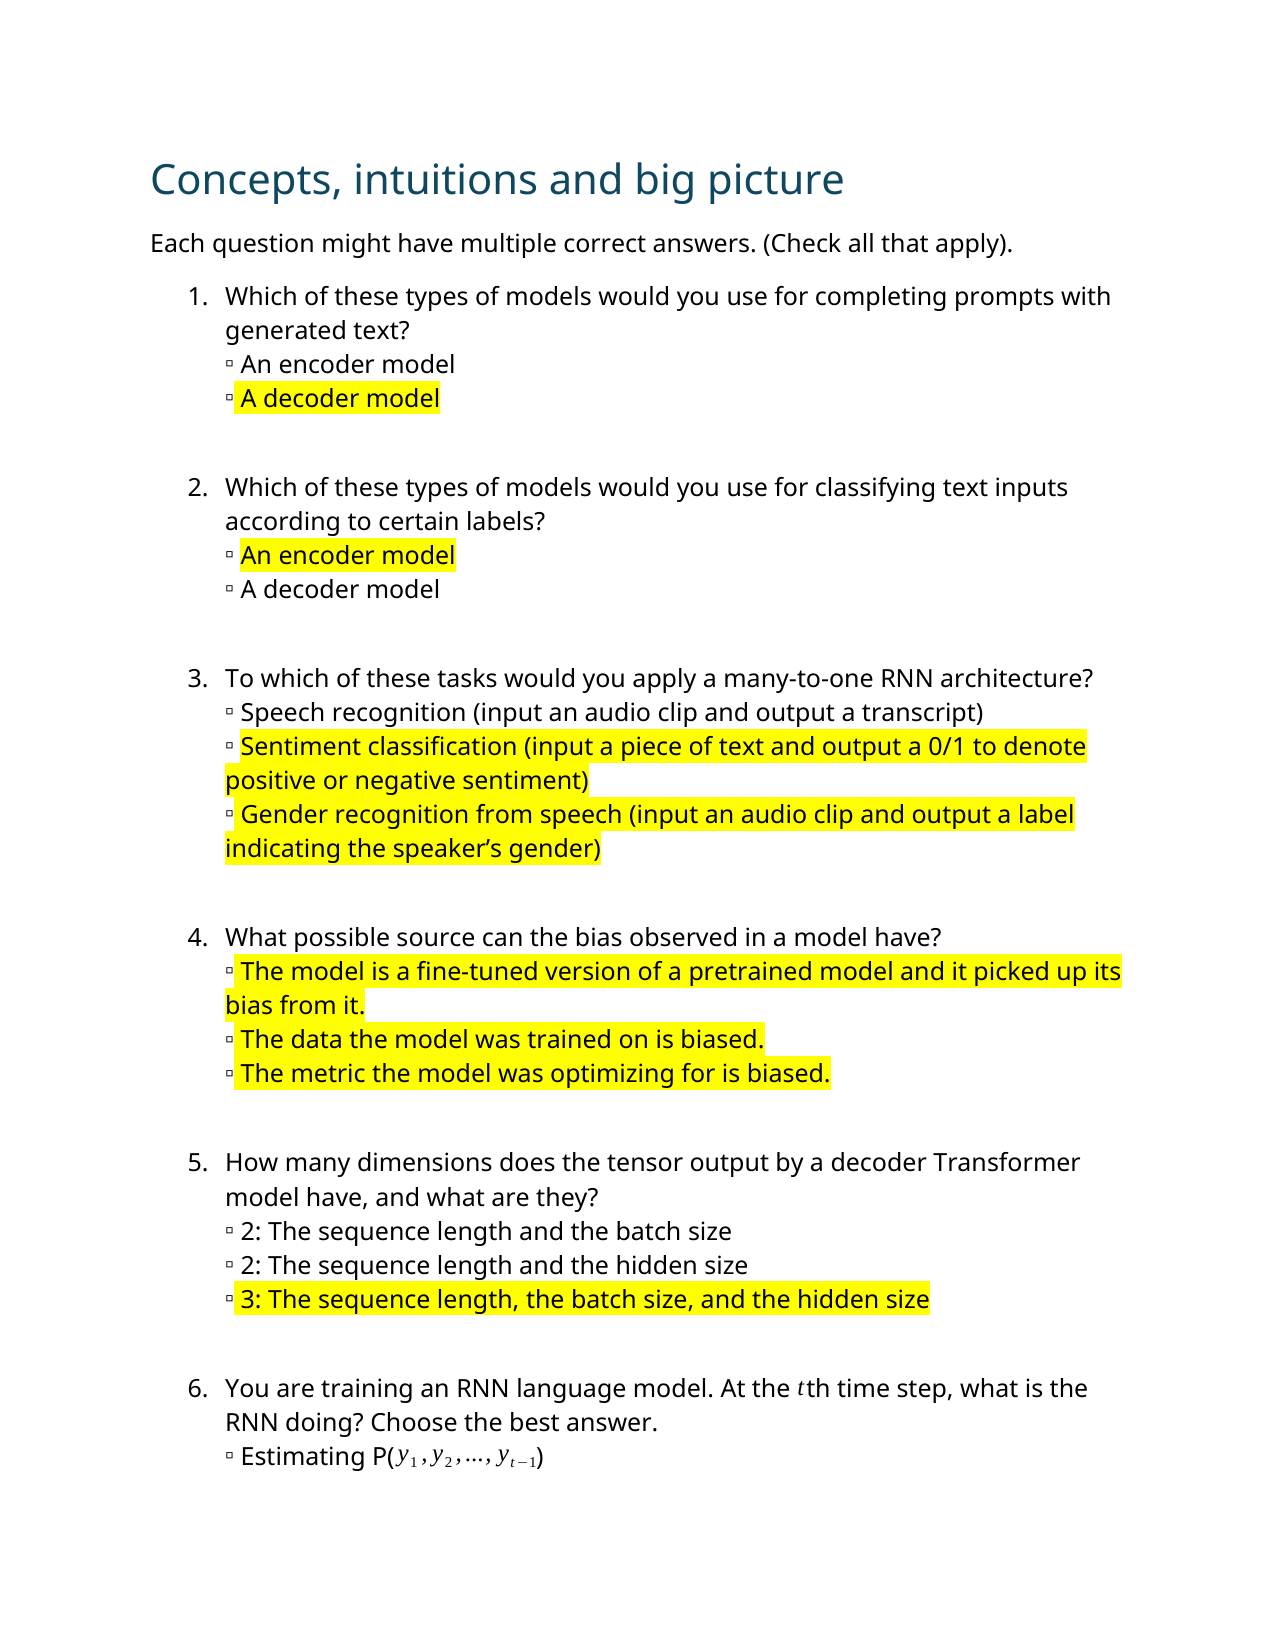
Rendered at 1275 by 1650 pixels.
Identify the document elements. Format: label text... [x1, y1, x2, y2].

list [187, 1370, 1125, 1472]
list Which of these types of models would you use for classifying text inputs according to certain labels? An encoder model A decoder model [187, 469, 1125, 640]
list Which of these types of models would you use for completing prompts with generated text? An encoder model A decoder model [187, 278, 1125, 449]
list How many dimensions does the tensor output by a decoder Transformer model have, and what are they? 2: The sequence length and the batch size 2: The sequence length and the hidden size 3: The sequence length, the batch size, and the hidden size [187, 1145, 1125, 1349]
subtitle Concepts, intuitions and big picture [150, 150, 1125, 207]
list What possible source can the bias observed in a model have? The model is a fine-tuned version of a pretrained model and it picked up its bias from it. The data the model was trained on is biased. The metric the model was optimizing for is biased. [187, 920, 1125, 1124]
list To which of these tasks would you apply a many-to-one RNN architecture? Speech recognition (input an audio clip and output a transcript) Sentiment classification (input a piece of text and output a 0/1 to denote positive or negative sentiment) Gender recognition from speech (input an audio clip and output a label indicating the speaker’s gender) [187, 661, 1125, 899]
text Each question might have multiple correct answers. (Check all that apply). [150, 226, 1125, 259]
